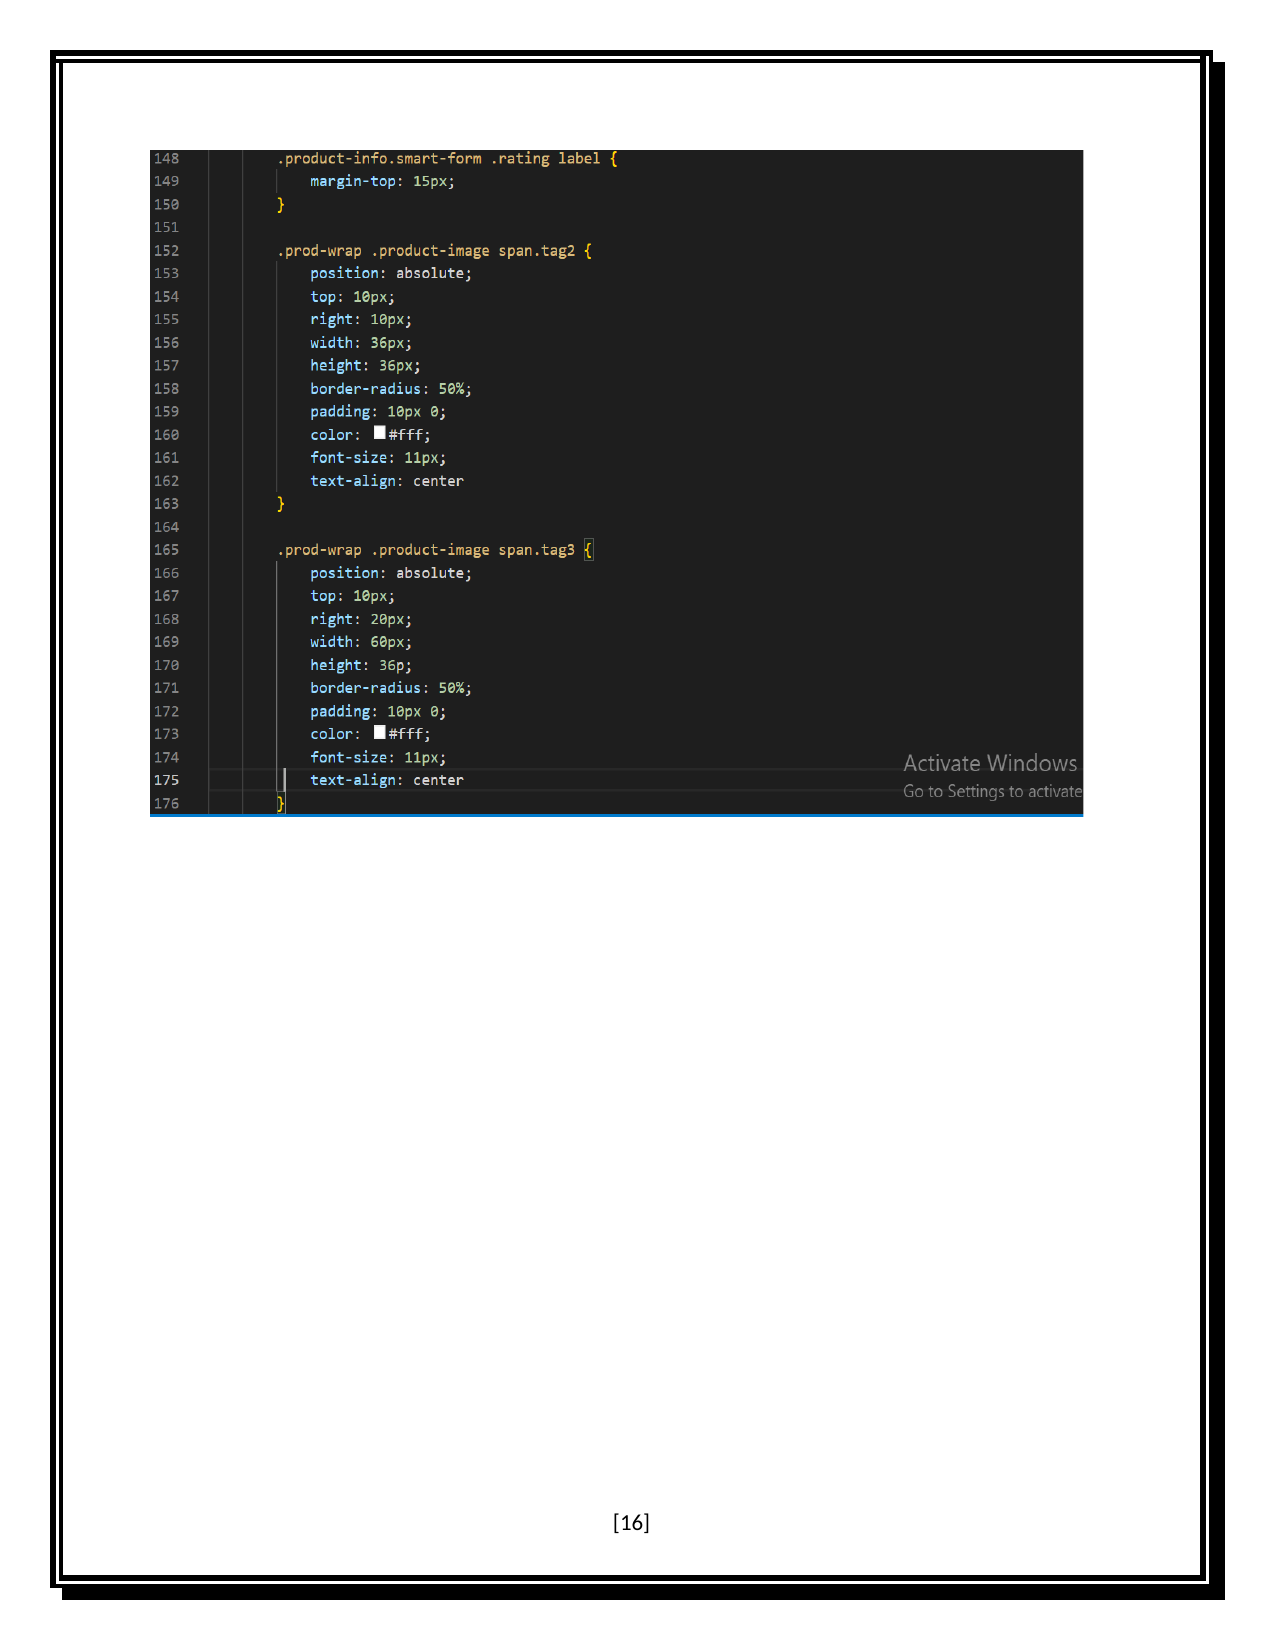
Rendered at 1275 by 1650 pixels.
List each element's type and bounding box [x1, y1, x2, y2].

picture [150, 150, 1084, 817]
